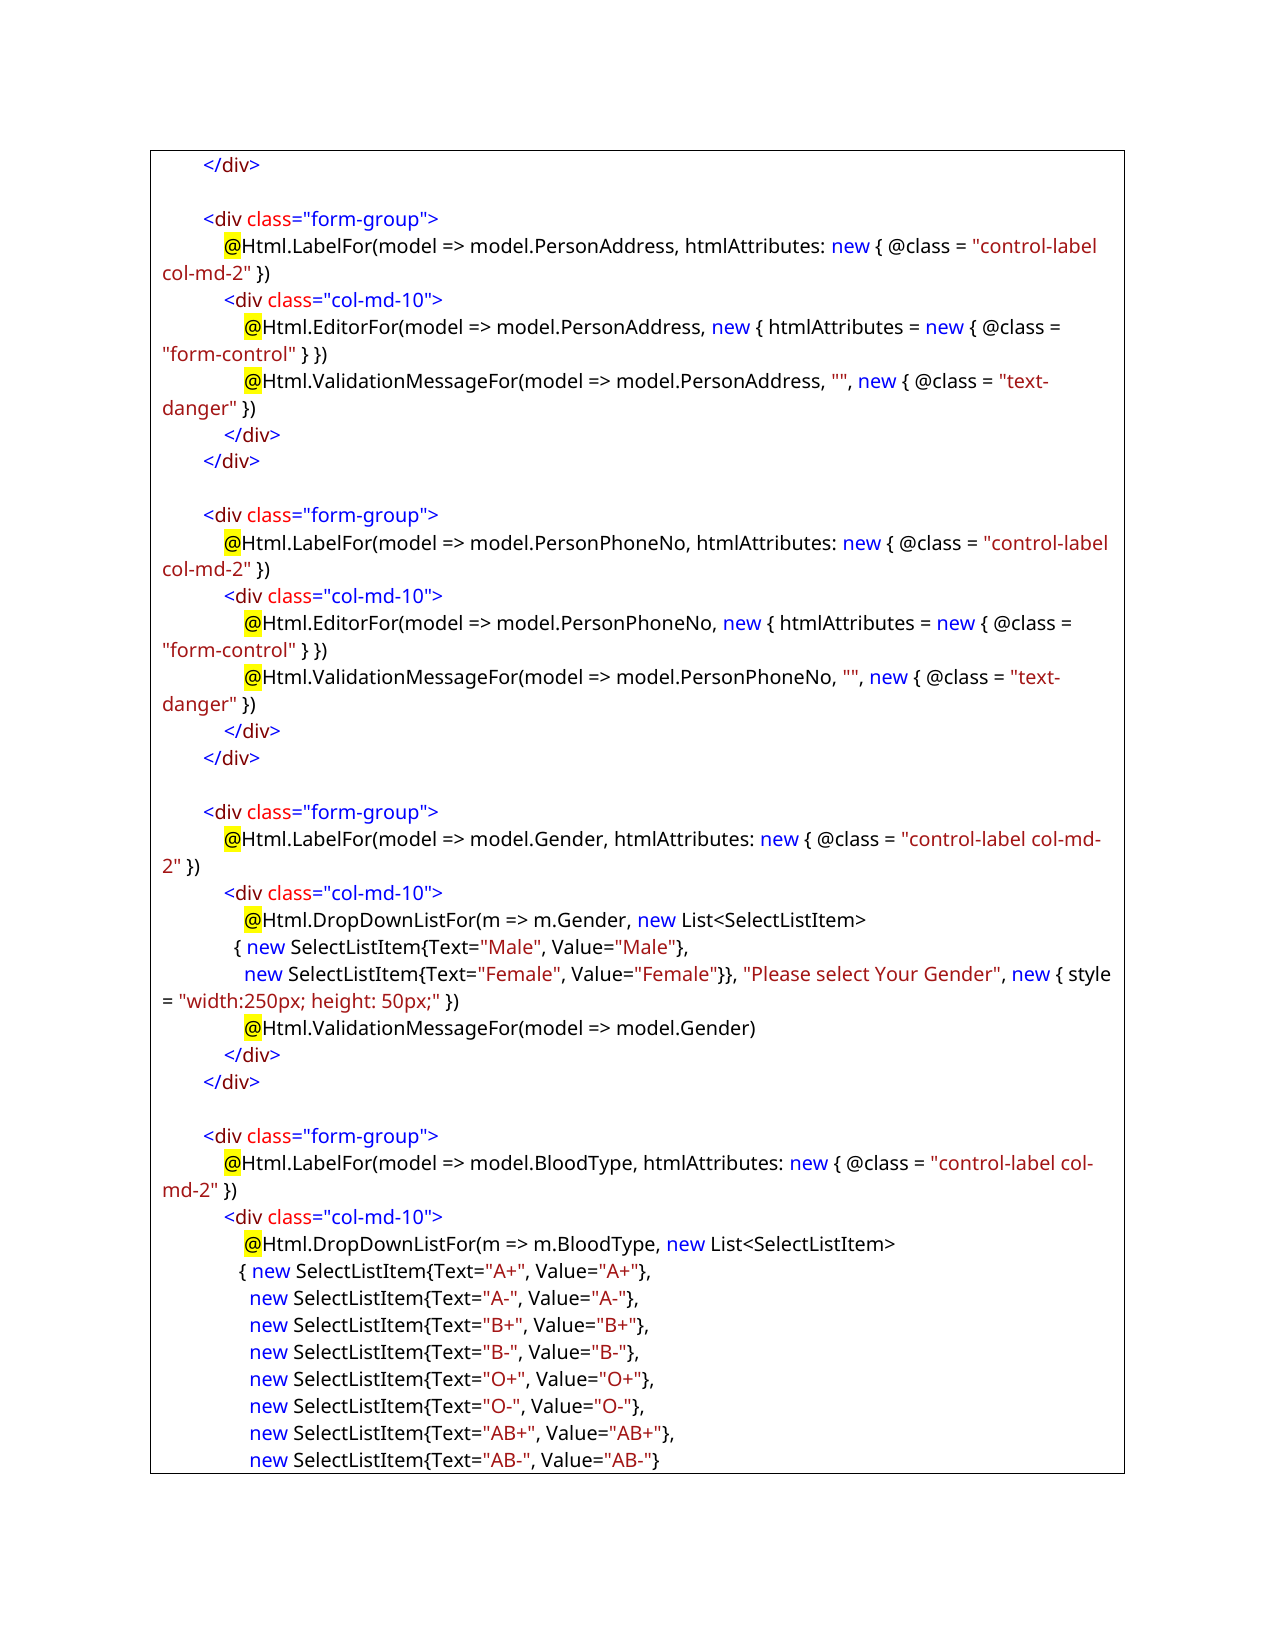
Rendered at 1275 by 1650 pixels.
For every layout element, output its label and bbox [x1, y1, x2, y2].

table_header [151, 151, 1124, 1473]
